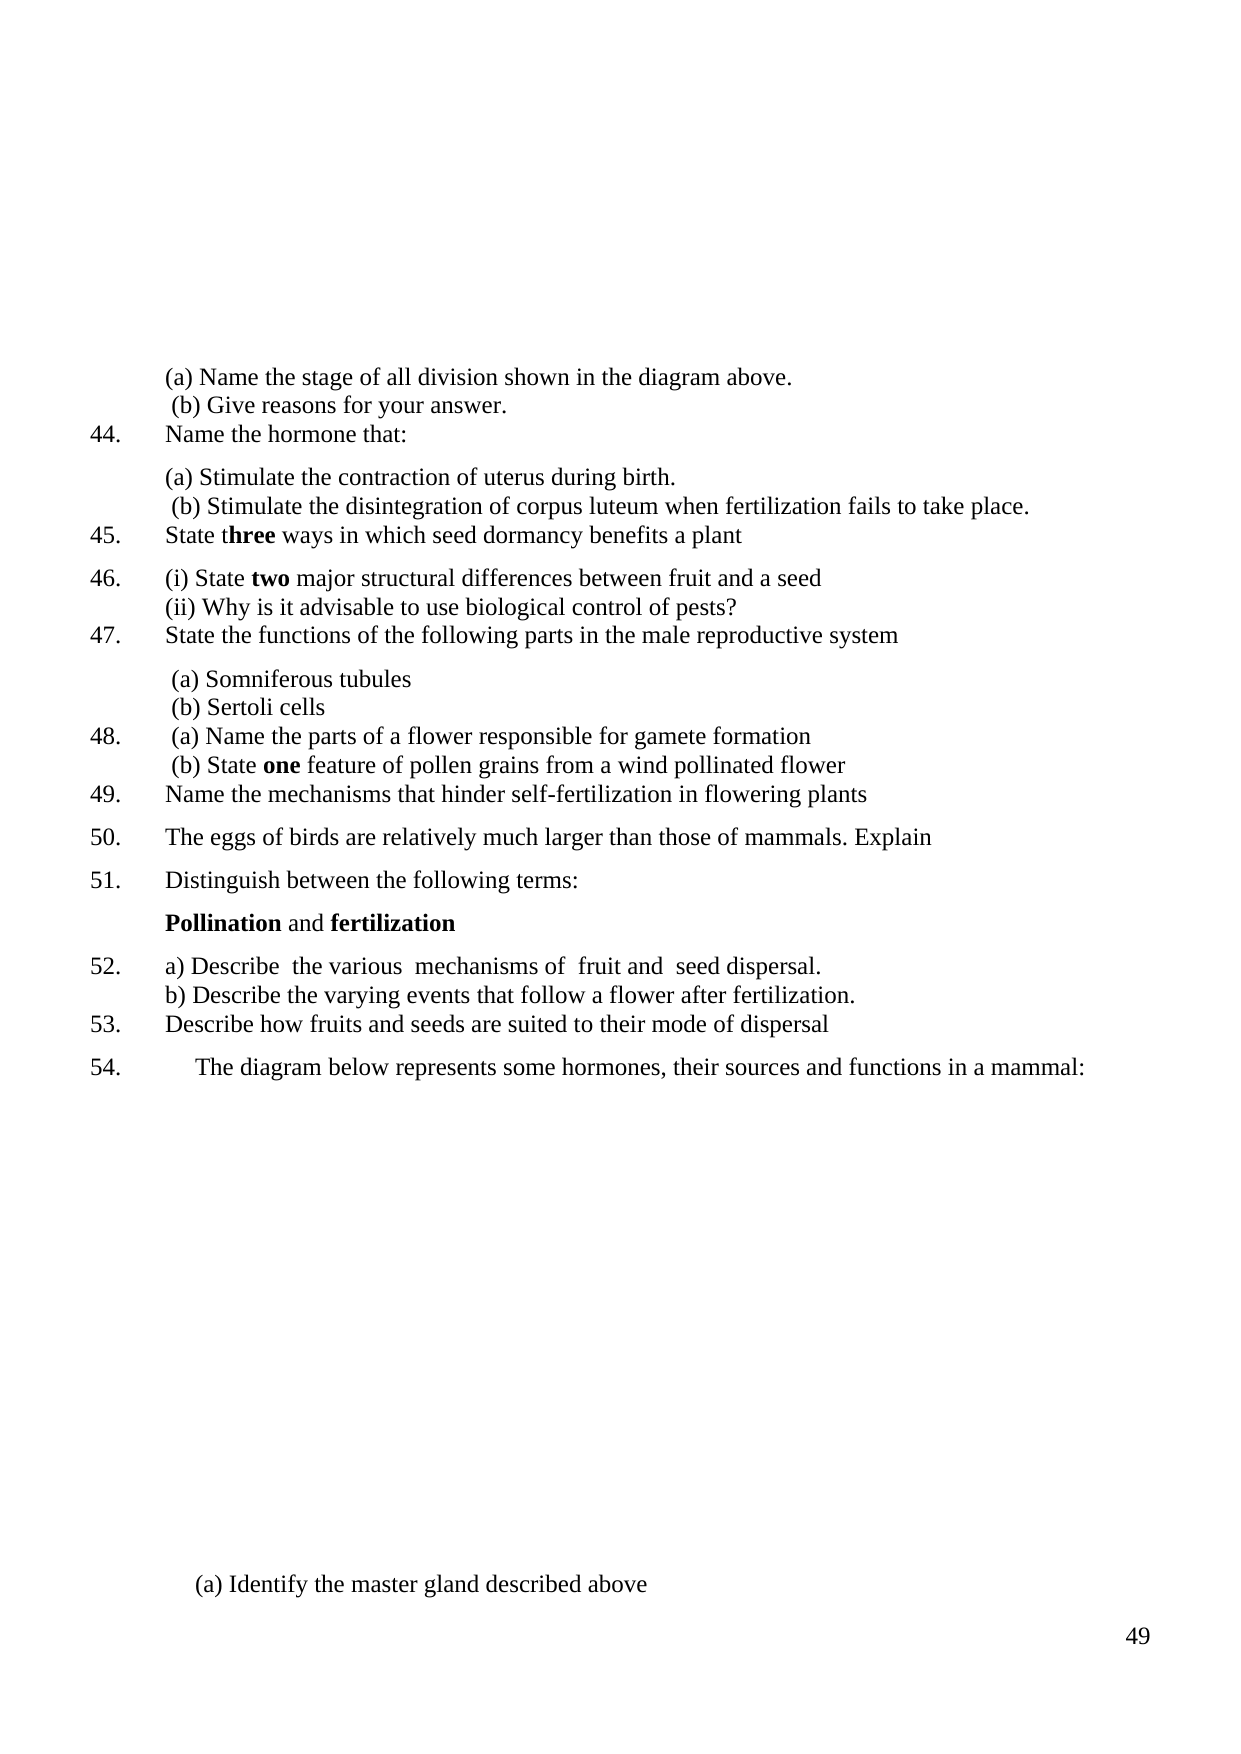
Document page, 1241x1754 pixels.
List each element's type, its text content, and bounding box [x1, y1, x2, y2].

text 45. State three ways in which seed dormancy benefits a plant [90, 520, 1150, 549]
text Pollination and fertilization [90, 908, 1150, 937]
text 48. (a) Name the parts of a flower responsible for gamete formation [90, 721, 1150, 750]
text (a) Stimulate the contraction of uterus during birth. [90, 462, 1150, 491]
text (b) State one feature of pollen grains from a wind pollinated flower [90, 750, 1150, 779]
text (b) Sertoli cells [90, 692, 1150, 721]
text (ii) Why is it advisable to use biological control of pests? [90, 592, 1150, 621]
text 49. Name the mechanisms that hinder self-fertilization in flowering plants [90, 779, 1150, 807]
text 52. a) Describe the various mechanisms of fruit and seed dispersal. [90, 951, 1150, 980]
text (a) Name the stage of all division shown in the diagram above. [90, 362, 1150, 391]
text (b) Give reasons for your answer. [90, 391, 1150, 419]
text (b) Stimulate the disintegration of corpus luteum when fertilization fails to take place. [90, 491, 1150, 520]
text (a) Somniferous tubules [90, 664, 1150, 692]
text 53. Describe how fruits and seeds are suited to their mode of dispersal [90, 1009, 1150, 1037]
text 51. Distinguish between the following terms: [90, 865, 1150, 894]
text 46. (i) State two major structural differences between fruit and a seed [90, 563, 1150, 592]
text (a) Identify the master gland described above [90, 1569, 1150, 1598]
text b) Describe the varying events that follow a flower after fertilization. [90, 980, 1150, 1009]
text 54. The diagram below represents some hormones, their sources and functions in a mammal: [90, 1052, 1150, 1081]
text 50. The eggs of birds are relatively much larger than those of mammals. Explain [90, 822, 1150, 851]
text 44. Name the hormone that: [90, 419, 1150, 448]
text 47. State the functions of the following parts in the male reproductive system [90, 621, 1150, 649]
